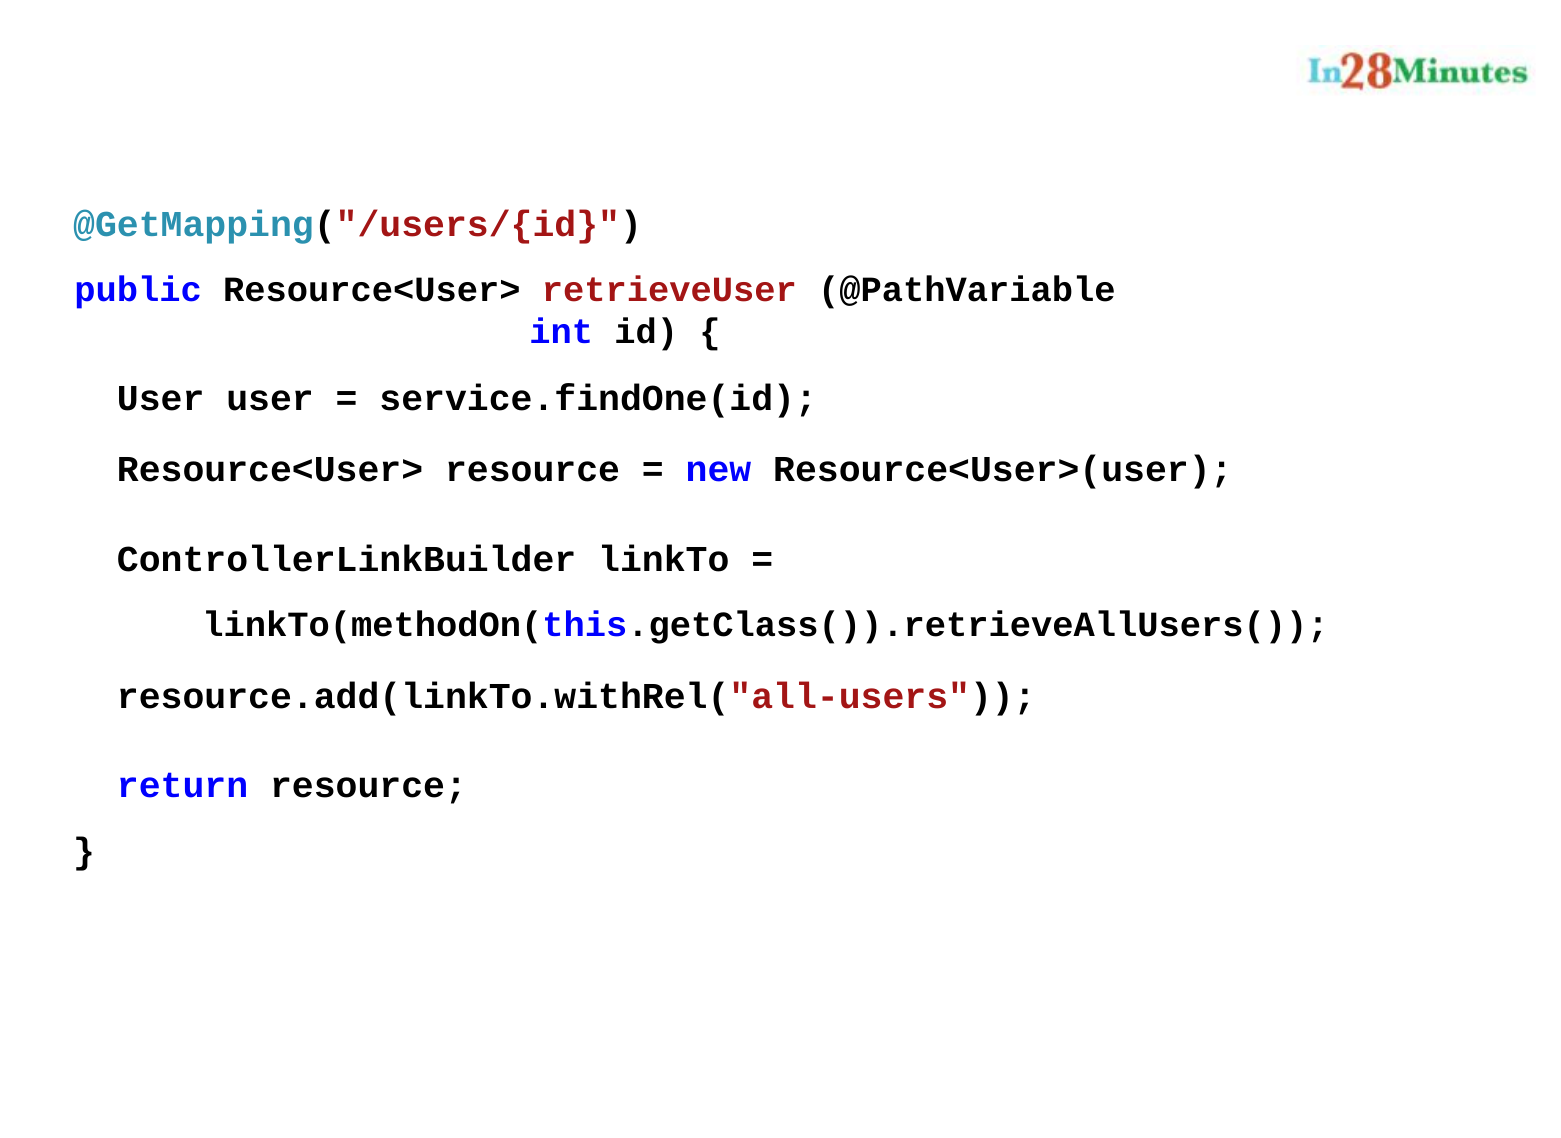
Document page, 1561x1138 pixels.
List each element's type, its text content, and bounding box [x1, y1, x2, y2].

picture [1272, 45, 1536, 178]
text @GetMapping("/users/{id}") [73, 206, 1489, 248]
text ControllerLinkBuilder linkTo = [117, 541, 1489, 582]
text resource.add(linkTo.withRel("all-users")); [117, 678, 1489, 719]
text Resource<User> resource = new Resource<User>(user); [117, 452, 1489, 493]
text linkTo(methodOn(this.getClass()).retrieveAllUsers()); [202, 606, 1489, 647]
text return resource; [117, 767, 1489, 809]
text User user = service.findOne(id); [117, 380, 1489, 421]
text public Resource<User> retrieveUser (@PathVariable int id) { [74, 272, 1167, 354]
text } [73, 833, 1489, 874]
